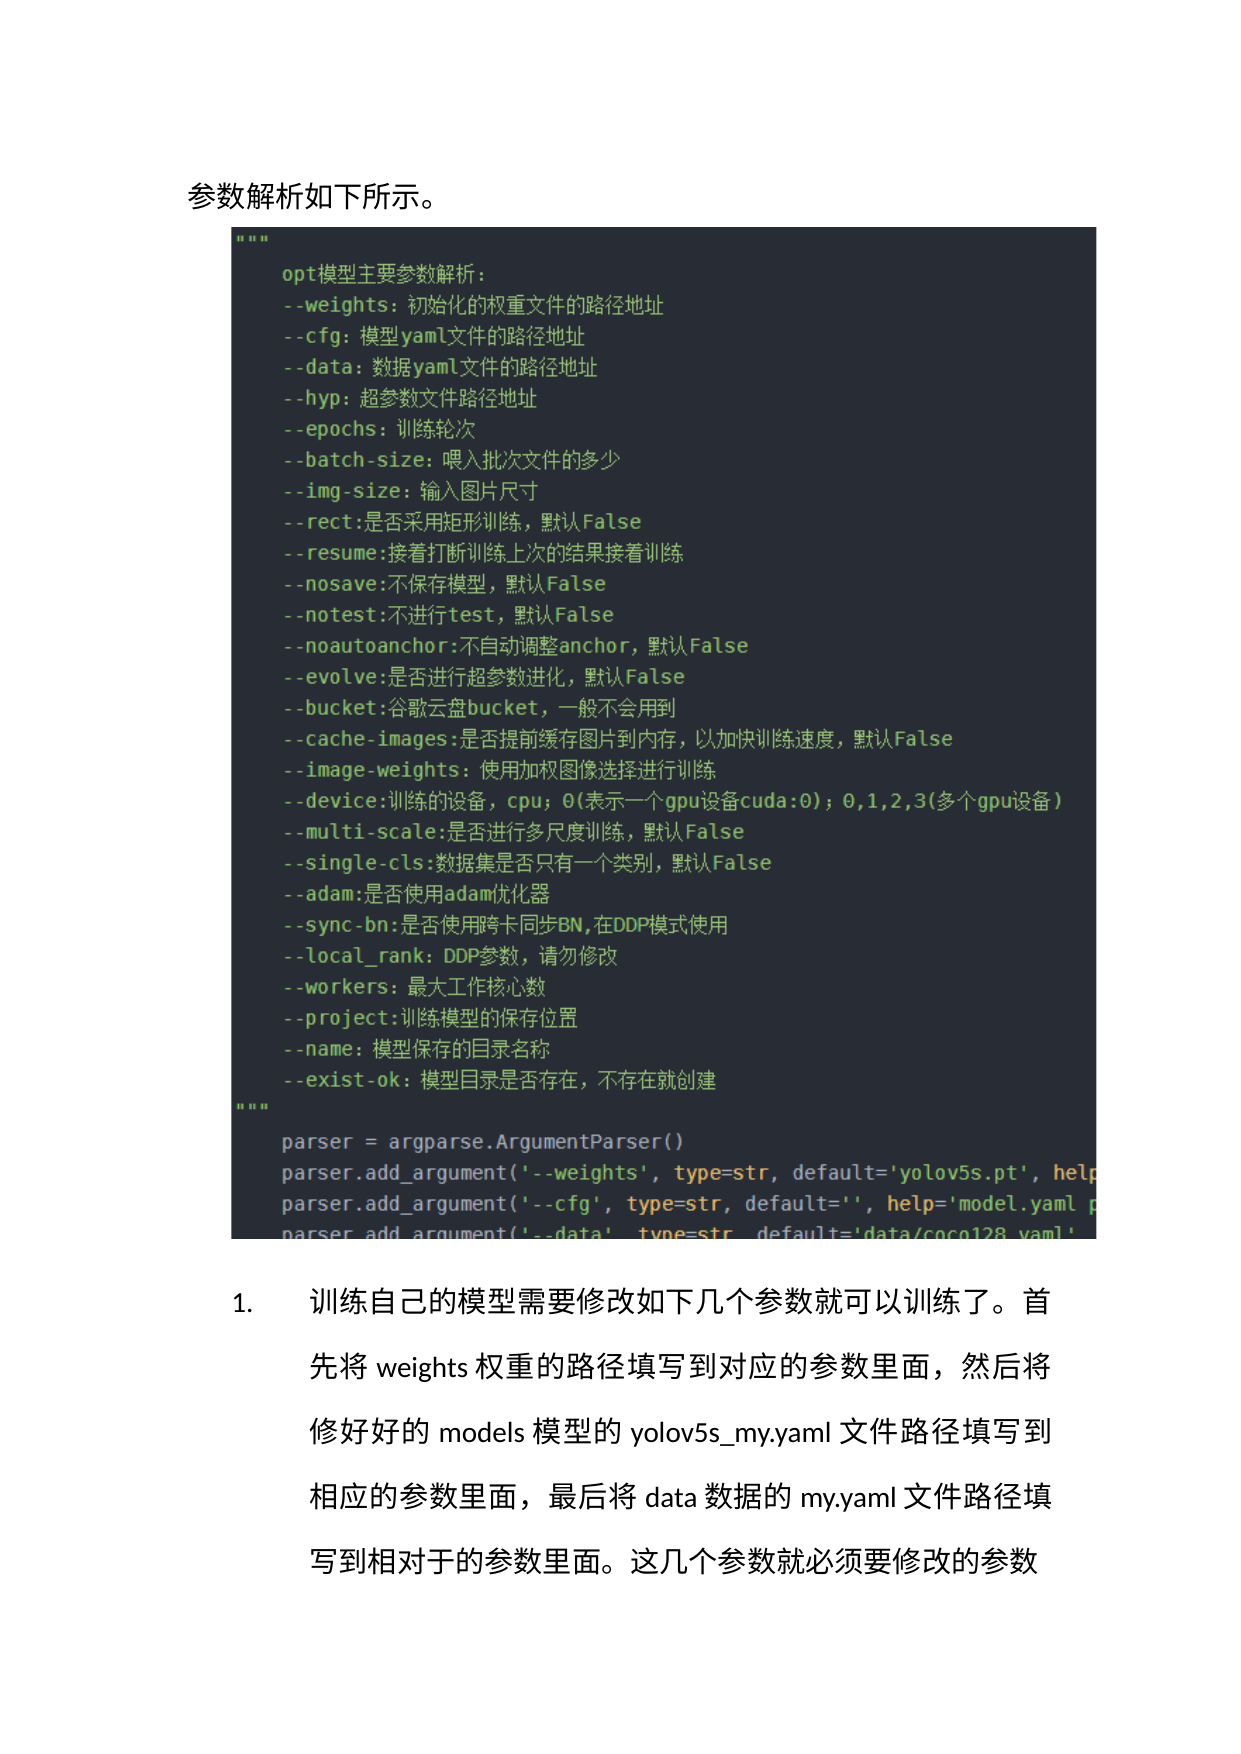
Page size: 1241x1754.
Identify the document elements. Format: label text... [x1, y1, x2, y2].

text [187, 162, 1053, 227]
list 训练自己的模型需要修改如下几个参数就可以训练了。首先将weights权重的路径填写到对应的参数里面，然后将修好好的models模型的yolov5s_my.yaml文件路径填写到相应的参数里面，最后将data数据的my.yaml文件路径填写到相对于的参数里面。这几个参数就必须要修改的参数 [231, 1267, 1053, 1592]
picture [231, 227, 1097, 1239]
